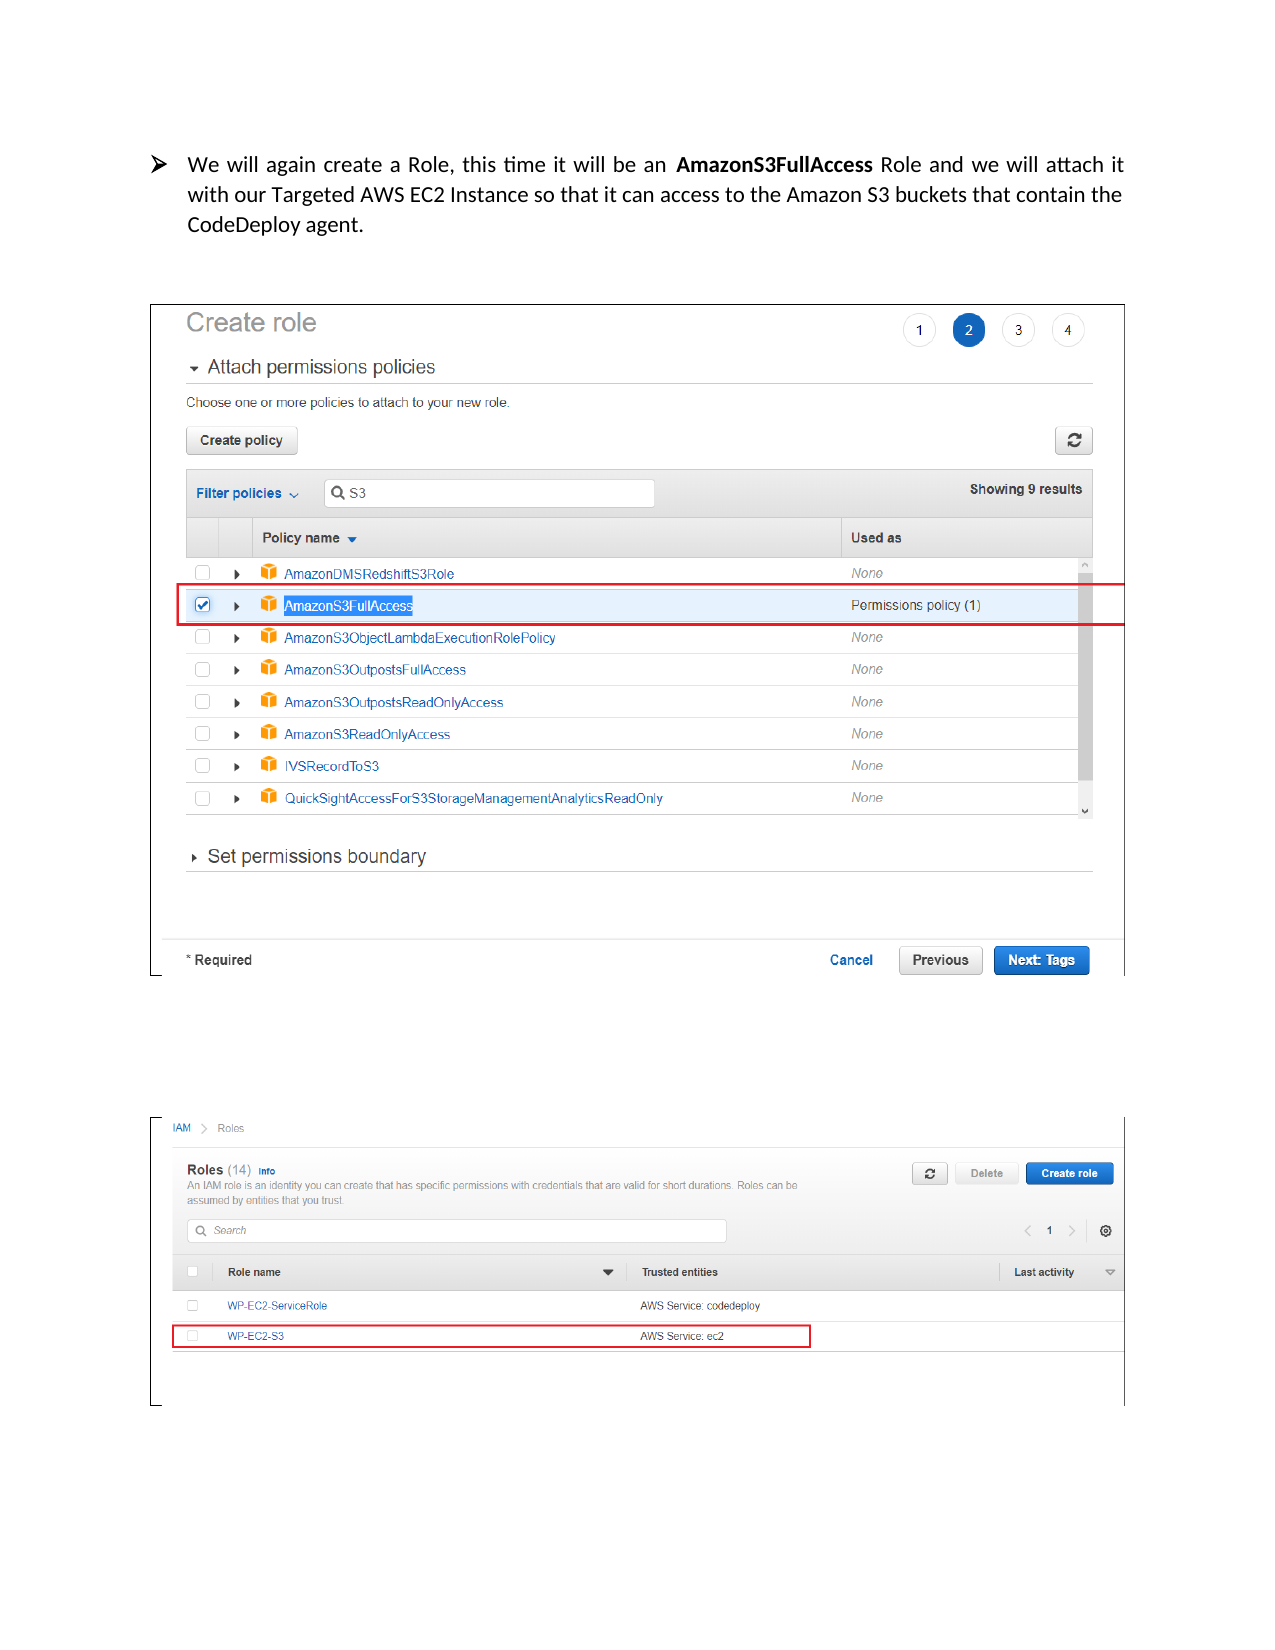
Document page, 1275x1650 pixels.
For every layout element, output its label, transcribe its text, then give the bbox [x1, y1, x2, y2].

list We will again create a Role, this time it will be an AmazonS3FullAccess Role and we will attach it with our Targeted AWS EC2 Instance so that it can access to the Amazon S3 buckets that contain the CodeDeploy agent. [150, 150, 1125, 238]
picture [161, 305, 1125, 976]
table_header [151, 305, 161, 975]
table_header [151, 1118, 161, 1405]
picture [161, 1117, 1125, 1406]
